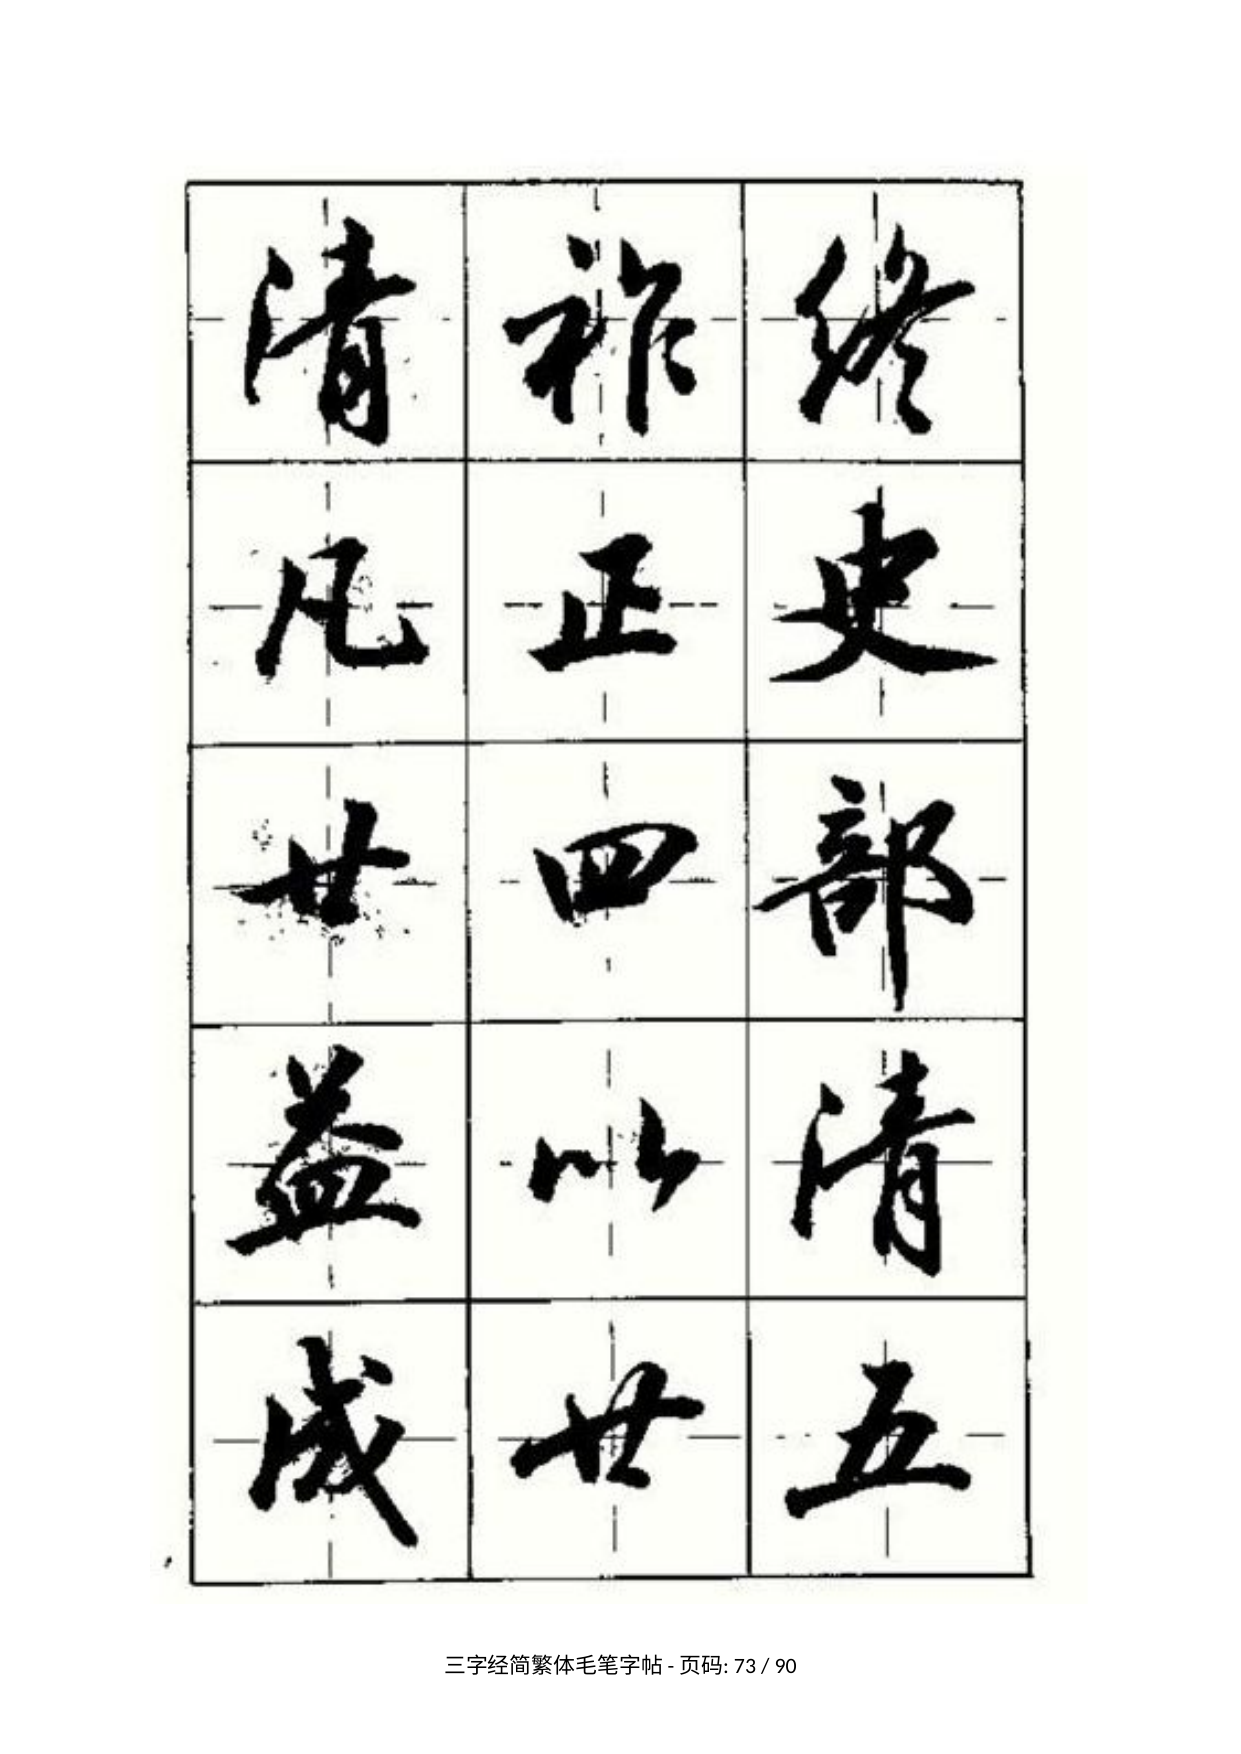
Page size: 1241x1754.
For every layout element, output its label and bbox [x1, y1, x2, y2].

picture [150, 150, 1088, 1604]
